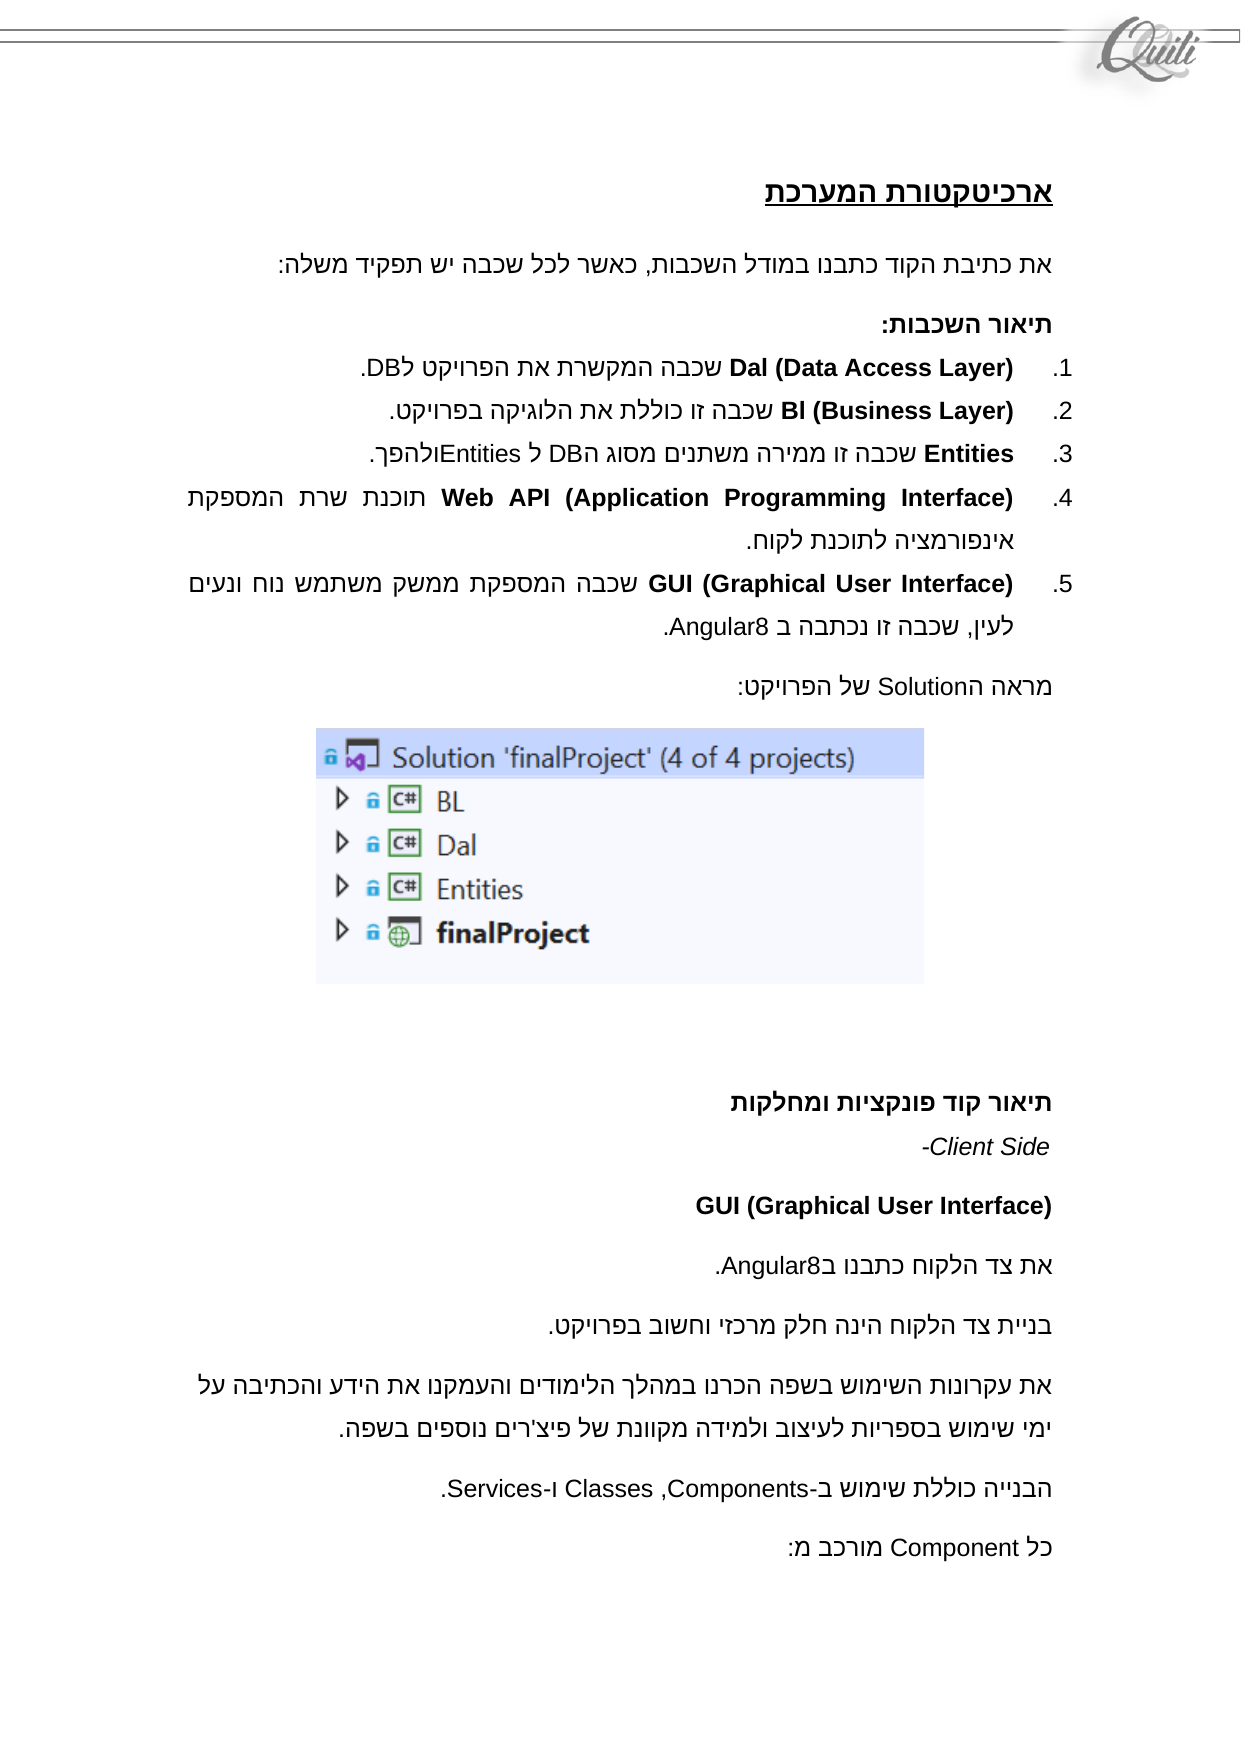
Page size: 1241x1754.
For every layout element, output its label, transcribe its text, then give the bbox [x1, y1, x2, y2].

text מראה הSolution של הפרויקט: [187, 672, 1053, 701]
list GUI (Graphical User Interface) שכבה המספקת ממשק משתמש נוח ונעים לעין, שכבה זו נכתבה ב Angular8. [187, 569, 1052, 641]
list Web API (Application Programming Interface) תוכנת שרת המספקת אינפורמציה לתוכנת לקוח. [187, 483, 1052, 554]
list Bl (Business Layer) שכבה זו כוללת את הלוגיקה בפרויקט. [187, 396, 1052, 425]
text כל Component מורכב מ: [187, 1533, 1053, 1562]
picture [1067, 0, 1241, 111]
list Entities שכבה זו ממירה משתנים מסוג הDB ל Entitiesולהפך. [187, 439, 1052, 468]
text GUI (Graphical User Interface) [187, 1191, 1053, 1220]
text ארכיטקטורת המערכת [187, 175, 1053, 208]
text את עקרונות השימוש בשפה הכרנו במהלך הלימודים והעמקנו את הידע והכתיבה על ימי שימוש בספריות לעיצוב ולמידה מקוונת של פיצ'רים נוספים בשפה. [187, 1371, 1053, 1443]
list Dal (Data Access Layer) שכבה המקשרת את הפרויקט לDB. [187, 353, 1052, 382]
text את כתיבת הקוד כתבנו במודל השכבות, כאשר לכל שכבה יש תפקיד משלה: [187, 250, 1053, 279]
text Client Side- [187, 1132, 1053, 1160]
text בניית צד הלקוח הינה חלק מרכזי וחשוב בפרויקט. [187, 1311, 1053, 1340]
text תיאור קוד פונקציות ומחלקות [187, 1088, 1053, 1117]
text תיאור השכבות: [187, 310, 1053, 339]
picture [316, 728, 925, 984]
text הבנייה כוללת שימוש ב-Classes ,Components ו-Services. [187, 1474, 1053, 1502]
text את צד הלקוח כתבנו בAngular8. [187, 1251, 1053, 1280]
